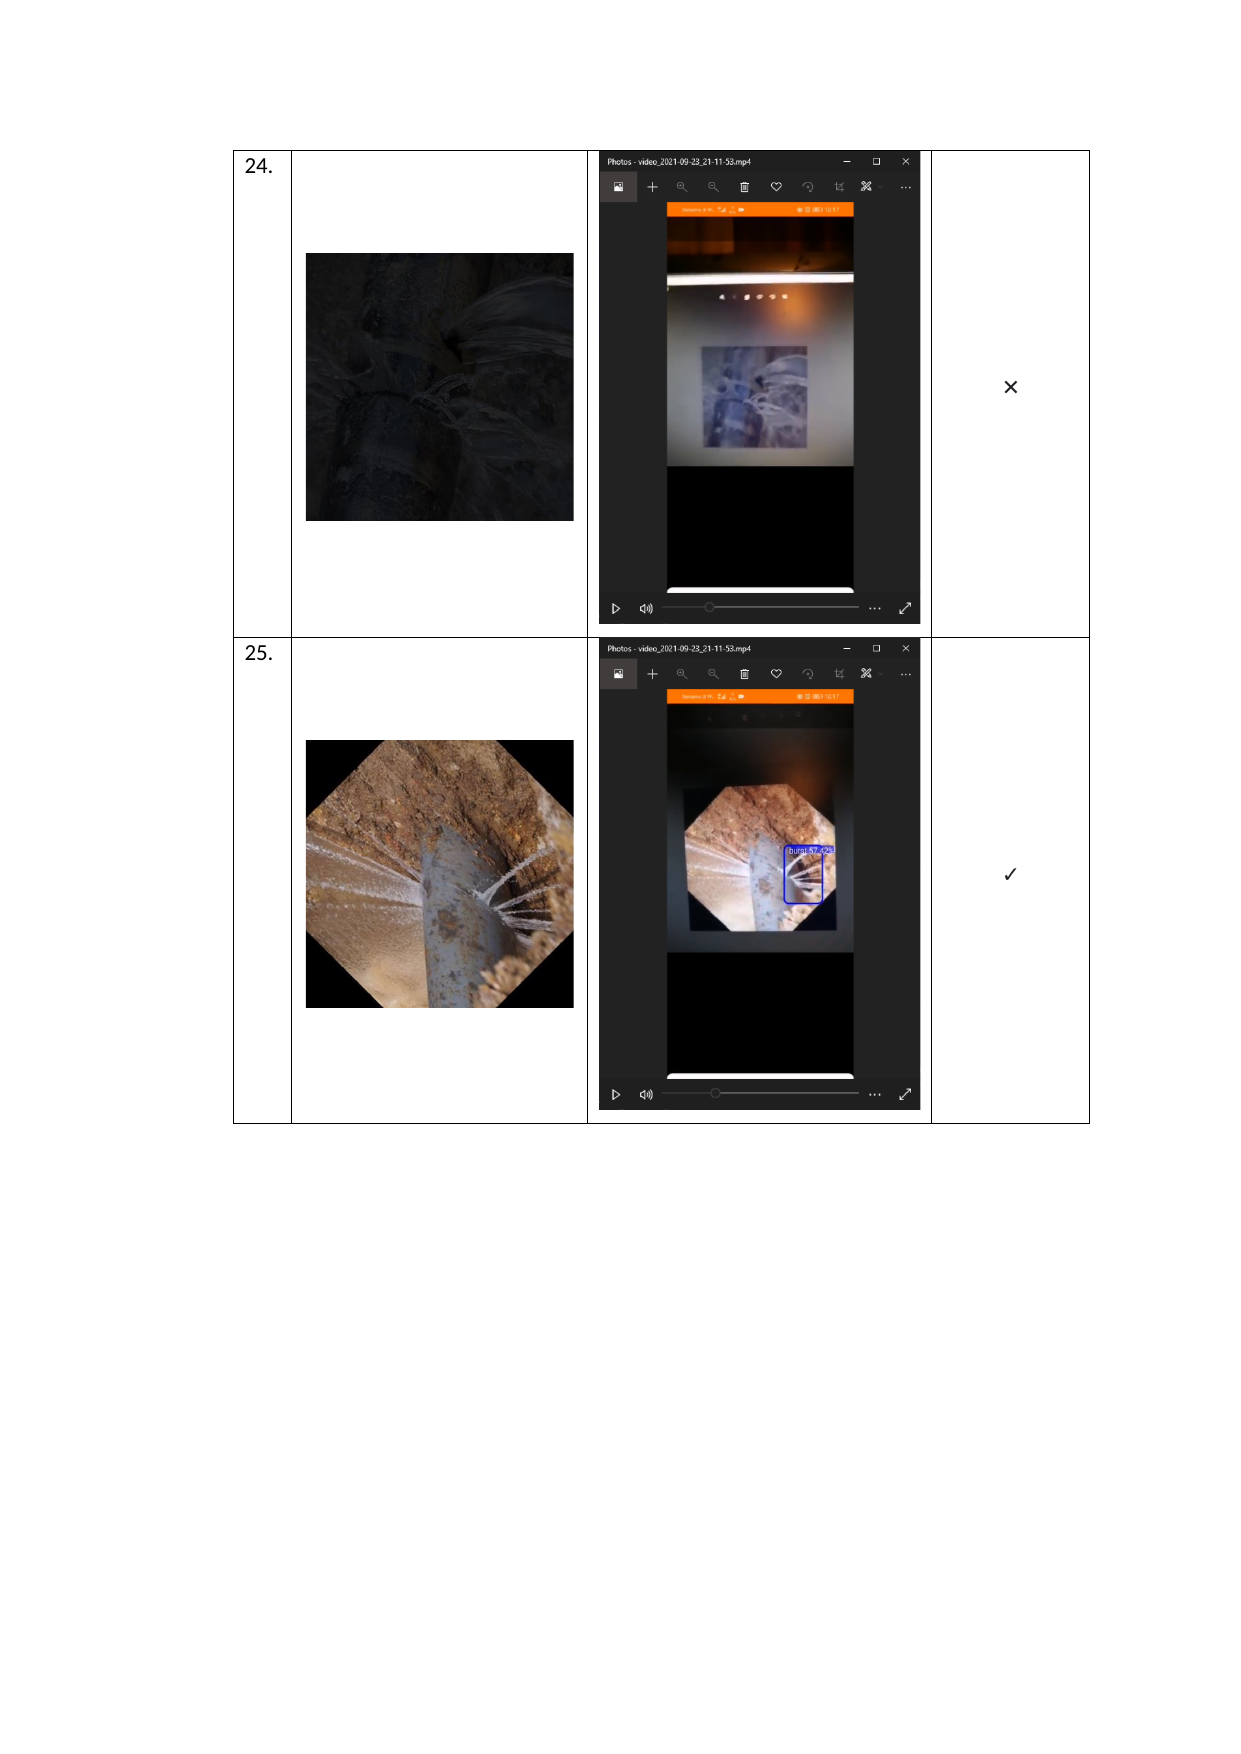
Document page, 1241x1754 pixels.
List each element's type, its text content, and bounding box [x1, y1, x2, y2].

table_cell [588, 638, 931, 1123]
table_cell ✕ [932, 151, 1089, 637]
table_cell [588, 151, 931, 637]
table_cell [292, 638, 587, 1123]
table_cell [234, 638, 291, 1123]
picture [305, 253, 574, 521]
picture [599, 151, 921, 624]
picture [305, 740, 574, 1008]
table_cell [234, 151, 291, 637]
table_cell ✓ [932, 638, 1089, 1123]
picture [599, 637, 921, 1110]
table_cell [292, 151, 587, 637]
